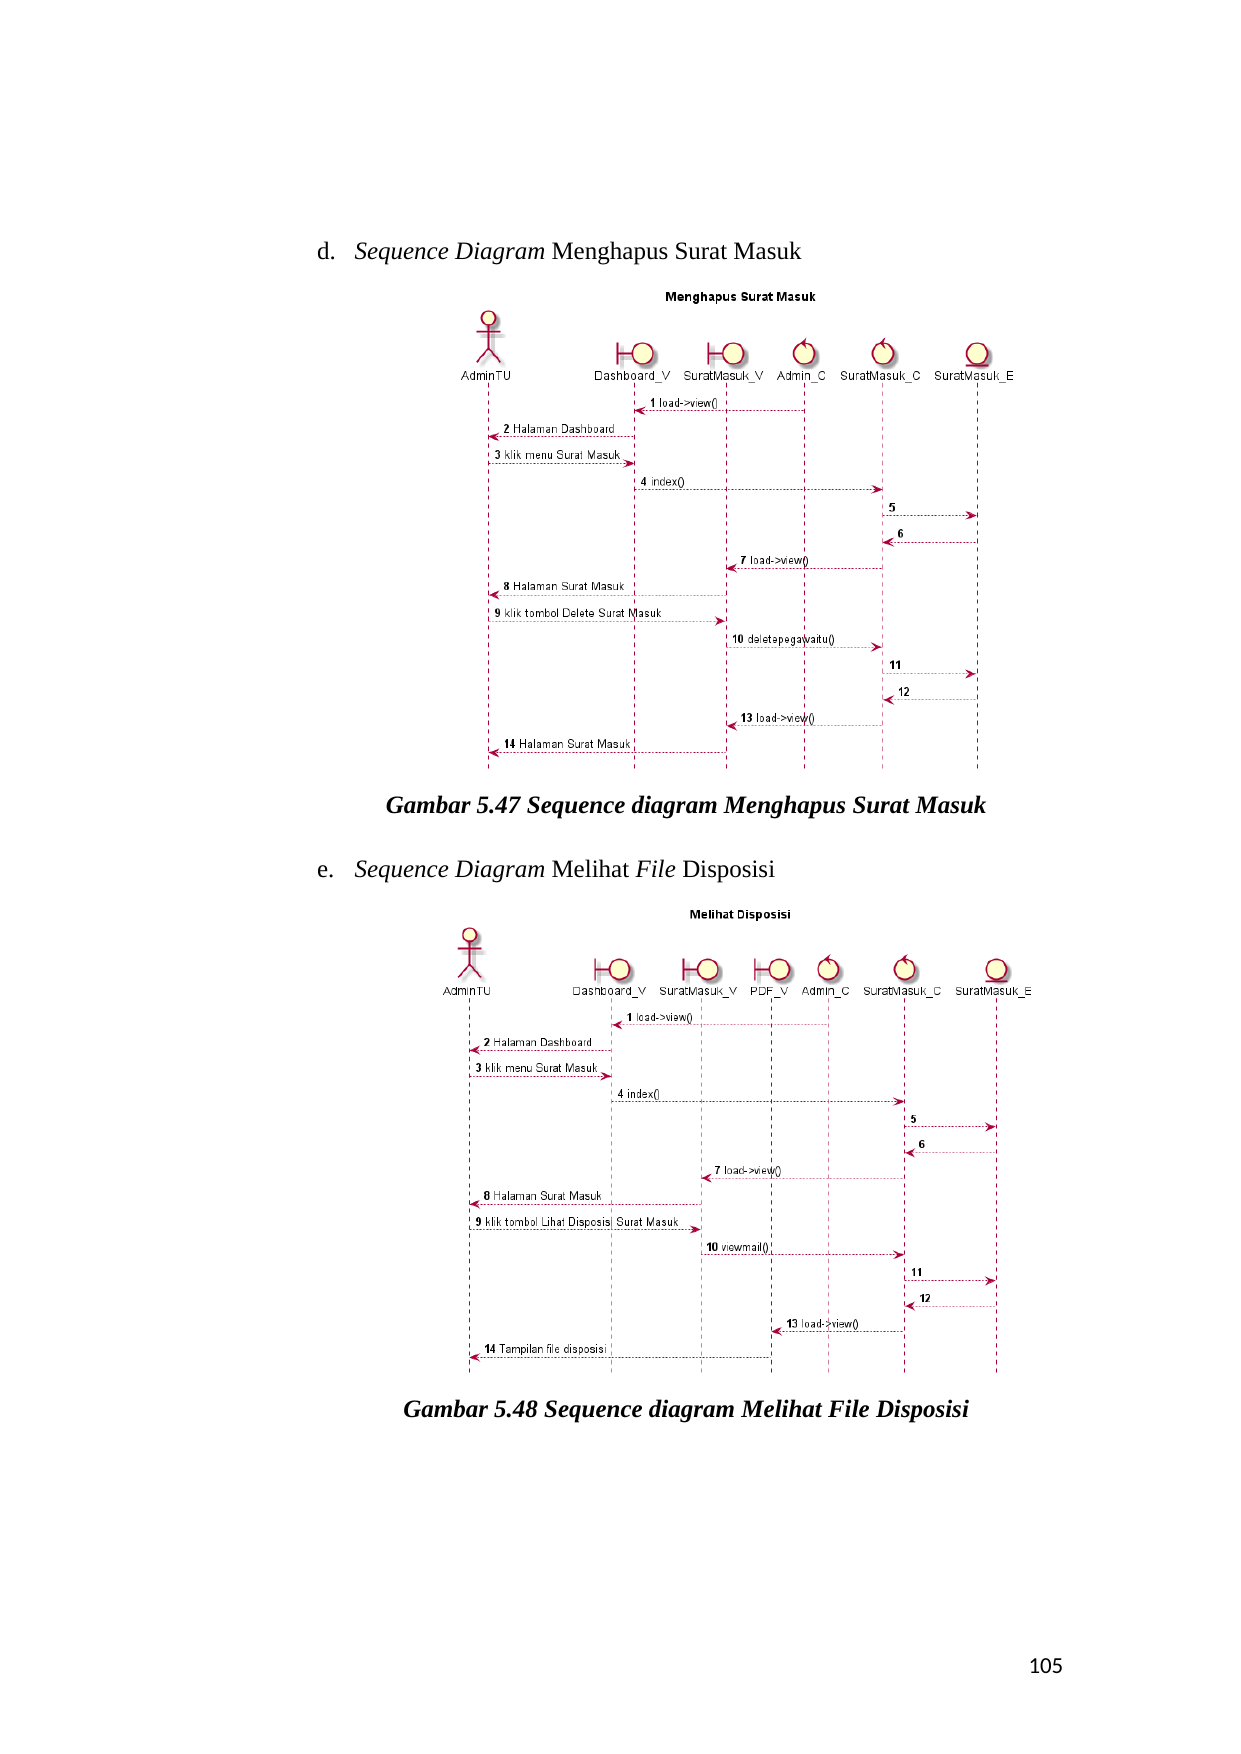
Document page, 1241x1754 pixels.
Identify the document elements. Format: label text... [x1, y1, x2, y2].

list Sequence Diagram Menghapus Surat Masuk [317, 236, 1063, 265]
list Sequence Diagram Melihat File Disposisi [317, 854, 1063, 883]
picture [454, 279, 1023, 777]
text Gambar 5.47 Sequence diagram Menghapus Surat Masuk [311, 790, 1063, 819]
picture [436, 897, 1040, 1381]
text Gambar 5.48 Sequence diagram Melihat File Disposisi [311, 1394, 1063, 1423]
